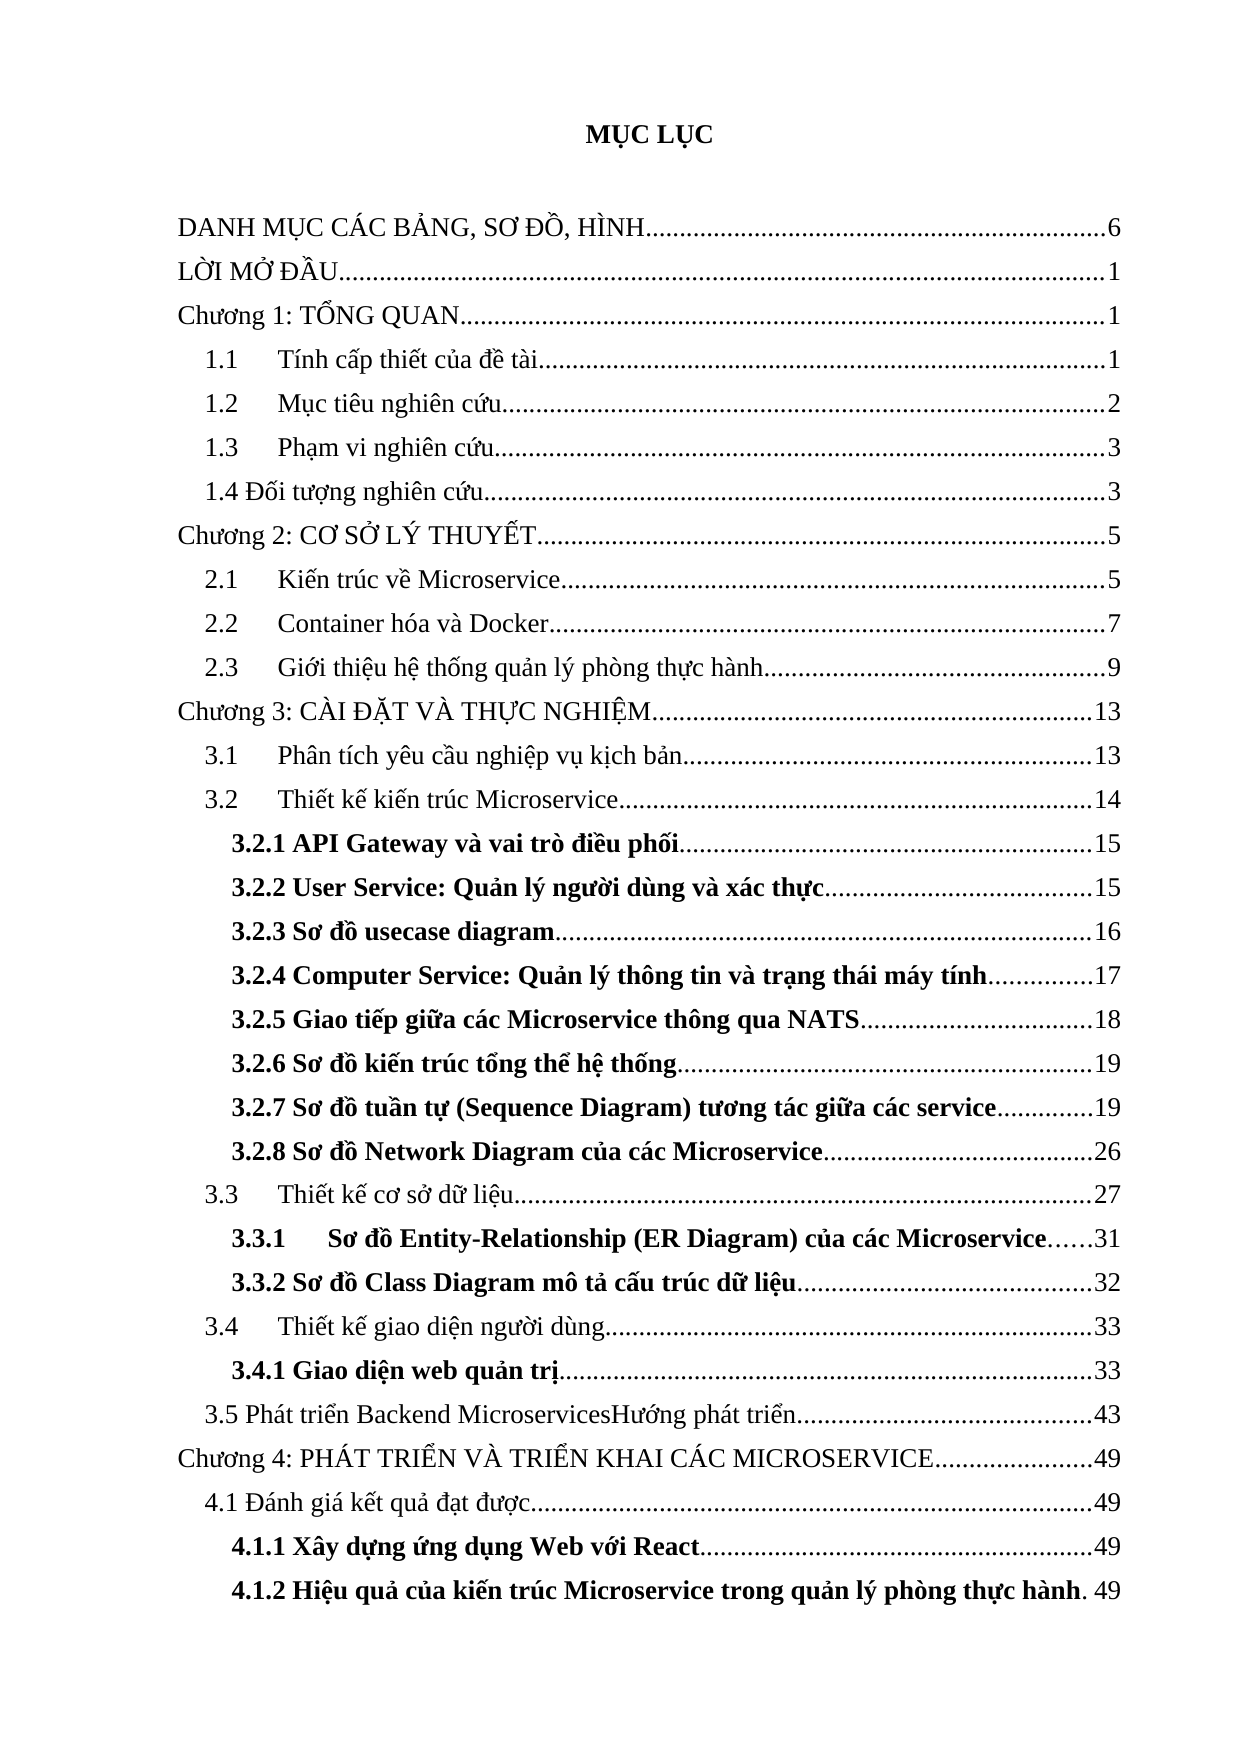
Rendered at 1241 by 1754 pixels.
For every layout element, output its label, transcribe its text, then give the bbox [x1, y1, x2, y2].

text MỤC LỤC [177, 118, 1122, 149]
